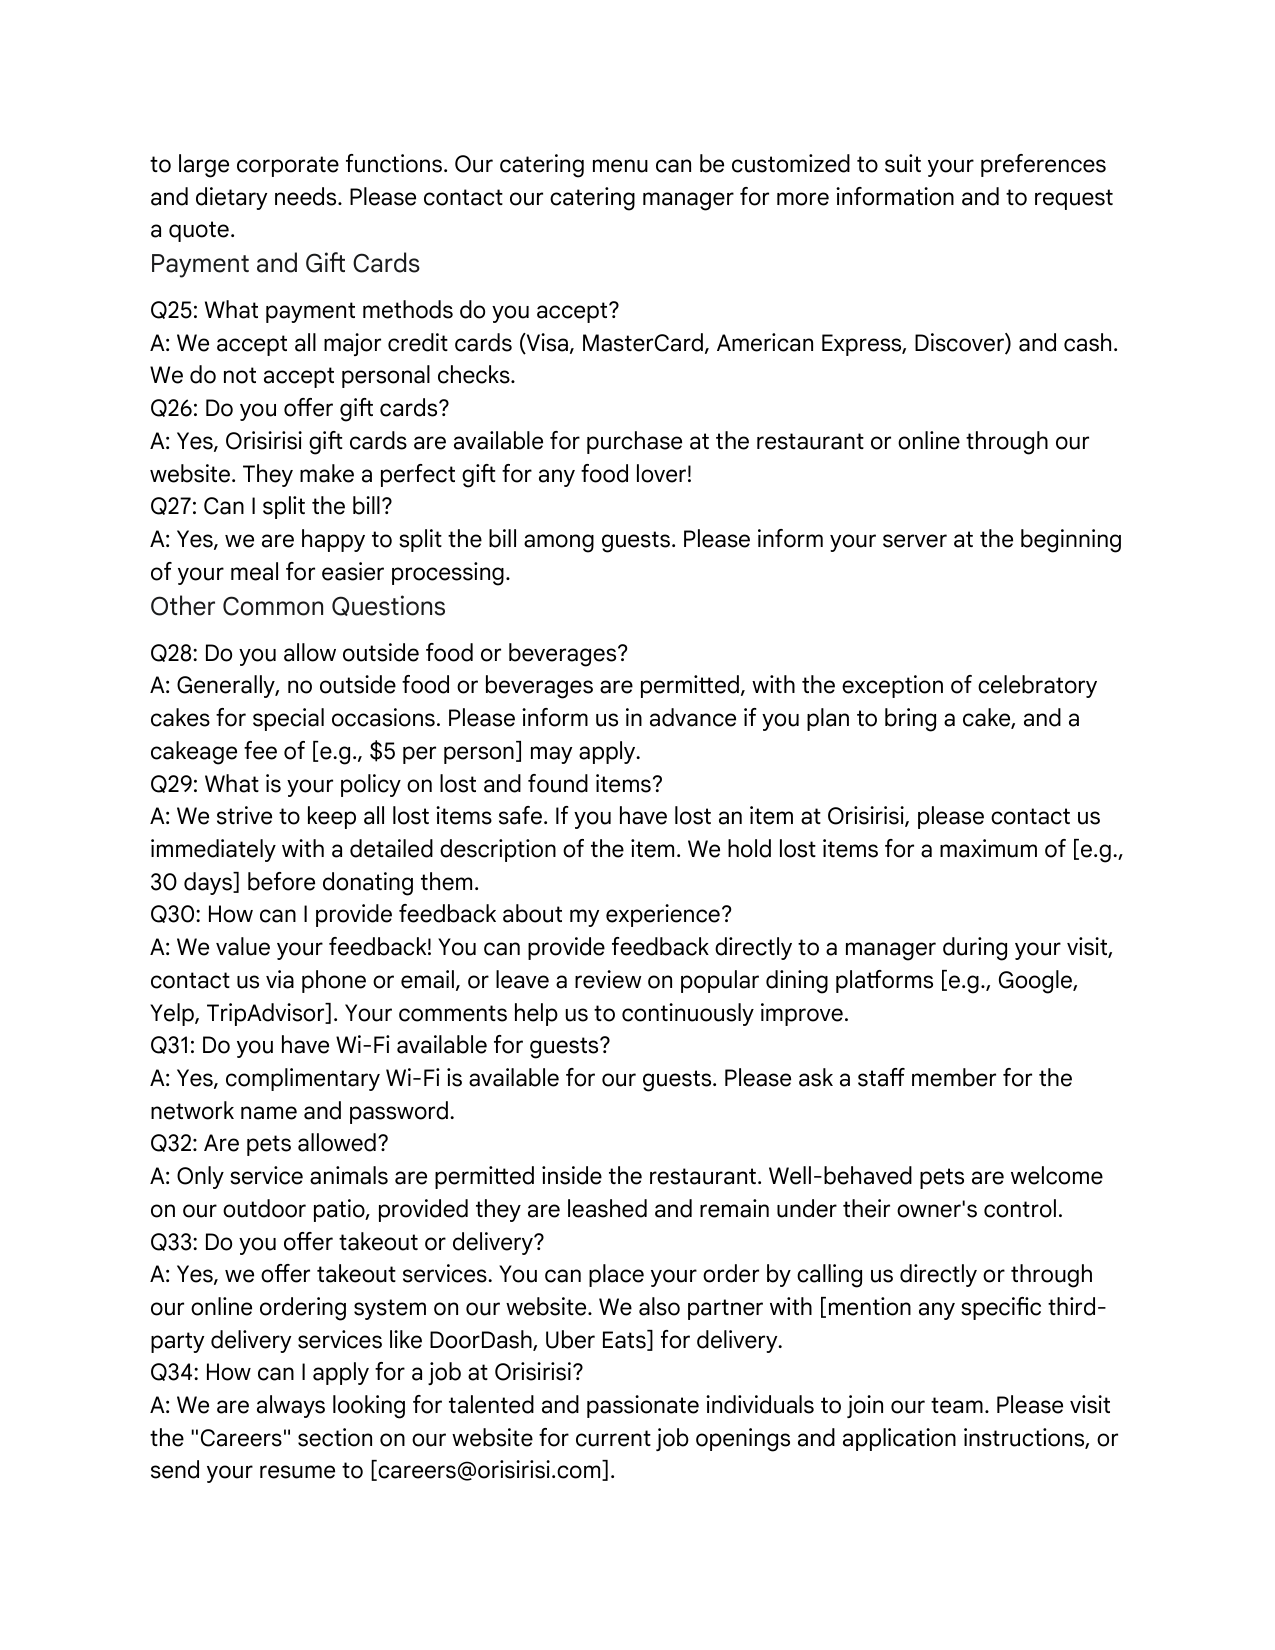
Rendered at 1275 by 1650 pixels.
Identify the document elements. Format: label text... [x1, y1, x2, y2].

subtitle Other Common Questions [150, 591, 1125, 622]
text A: Generally, no outside food or beverages are permitted, with the exception of celebratory cakes for special occasions. Please inform us in advance if you plan to bring a cake, and a cakeage fee of [e.g., $5 per person] may apply. [150, 672, 1125, 766]
text A: We are always looking for talented and passionate individuals to join our team. Please visit the "Careers" section on our website for current job openings and application instructions, or send your resume to [careers@orisirisi.com]. [150, 1391, 1125, 1485]
subtitle Payment and Gift Cards [150, 248, 1125, 279]
text A: We value your feedback! You can provide feedback directly to a manager during your visit, contact us via phone or email, or leave a review on popular dining platforms [e.g., Google, Yelp, TripAdvisor]. Your comments help us to continuously improve. [150, 933, 1125, 1027]
text A: We accept all major credit cards (Visa, MasterCard, American Express, Discover) and cash. We do not accept personal checks. [150, 329, 1125, 391]
text Q32: Are pets allowed? [150, 1129, 1125, 1158]
text A: Yes, we offer takeout services. You can place your order by calling us directly or through our online ordering system on our website. We also partner with [mention any specific third-party delivery services like DoorDash, Uber Eats] for delivery. [150, 1260, 1125, 1354]
text Q26: Do you offer gift cards? [150, 394, 1125, 423]
text Q27: Can I split the bill? [150, 493, 1125, 521]
text A: Yes, we are happy to split the bill among guests. Please inform your server at the beginning of your meal for easier processing. [150, 525, 1125, 587]
text Q28: Do you allow outside food or beverages? [150, 639, 1125, 668]
text Q30: How can I provide feedback about my experience? [150, 901, 1125, 929]
text A: Yes, Orisirisi gift cards are available for purchase at the restaurant or online through our website. They make a perfect gift for any food lover! [150, 427, 1125, 489]
text Q29: What is your policy on lost and found items? [150, 770, 1125, 798]
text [150, 150, 1125, 244]
text A: We strive to keep all lost items safe. If you have lost an item at Orisirisi, please contact us immediately with a detailed description of the item. We hold lost items for a maximum of [e.g., 30 days] before donating them. [150, 802, 1125, 897]
text A: Yes, complimentary Wi-Fi is available for our guests. Please ask a staff member for the network name and password. [150, 1064, 1125, 1126]
text Q31: Do you have Wi-Fi available for guests? [150, 1031, 1125, 1060]
text A: Only service animals are permitted inside the restaurant. Well-behaved pets are welcome on our outdoor patio, provided they are leashed and remain under their owner's control. [150, 1162, 1125, 1224]
text Q33: Do you offer takeout or delivery? [150, 1228, 1125, 1256]
text Q34: How can I apply for a job at Orisirisi? [150, 1358, 1125, 1387]
text Q25: What payment methods do you accept? [150, 296, 1125, 325]
